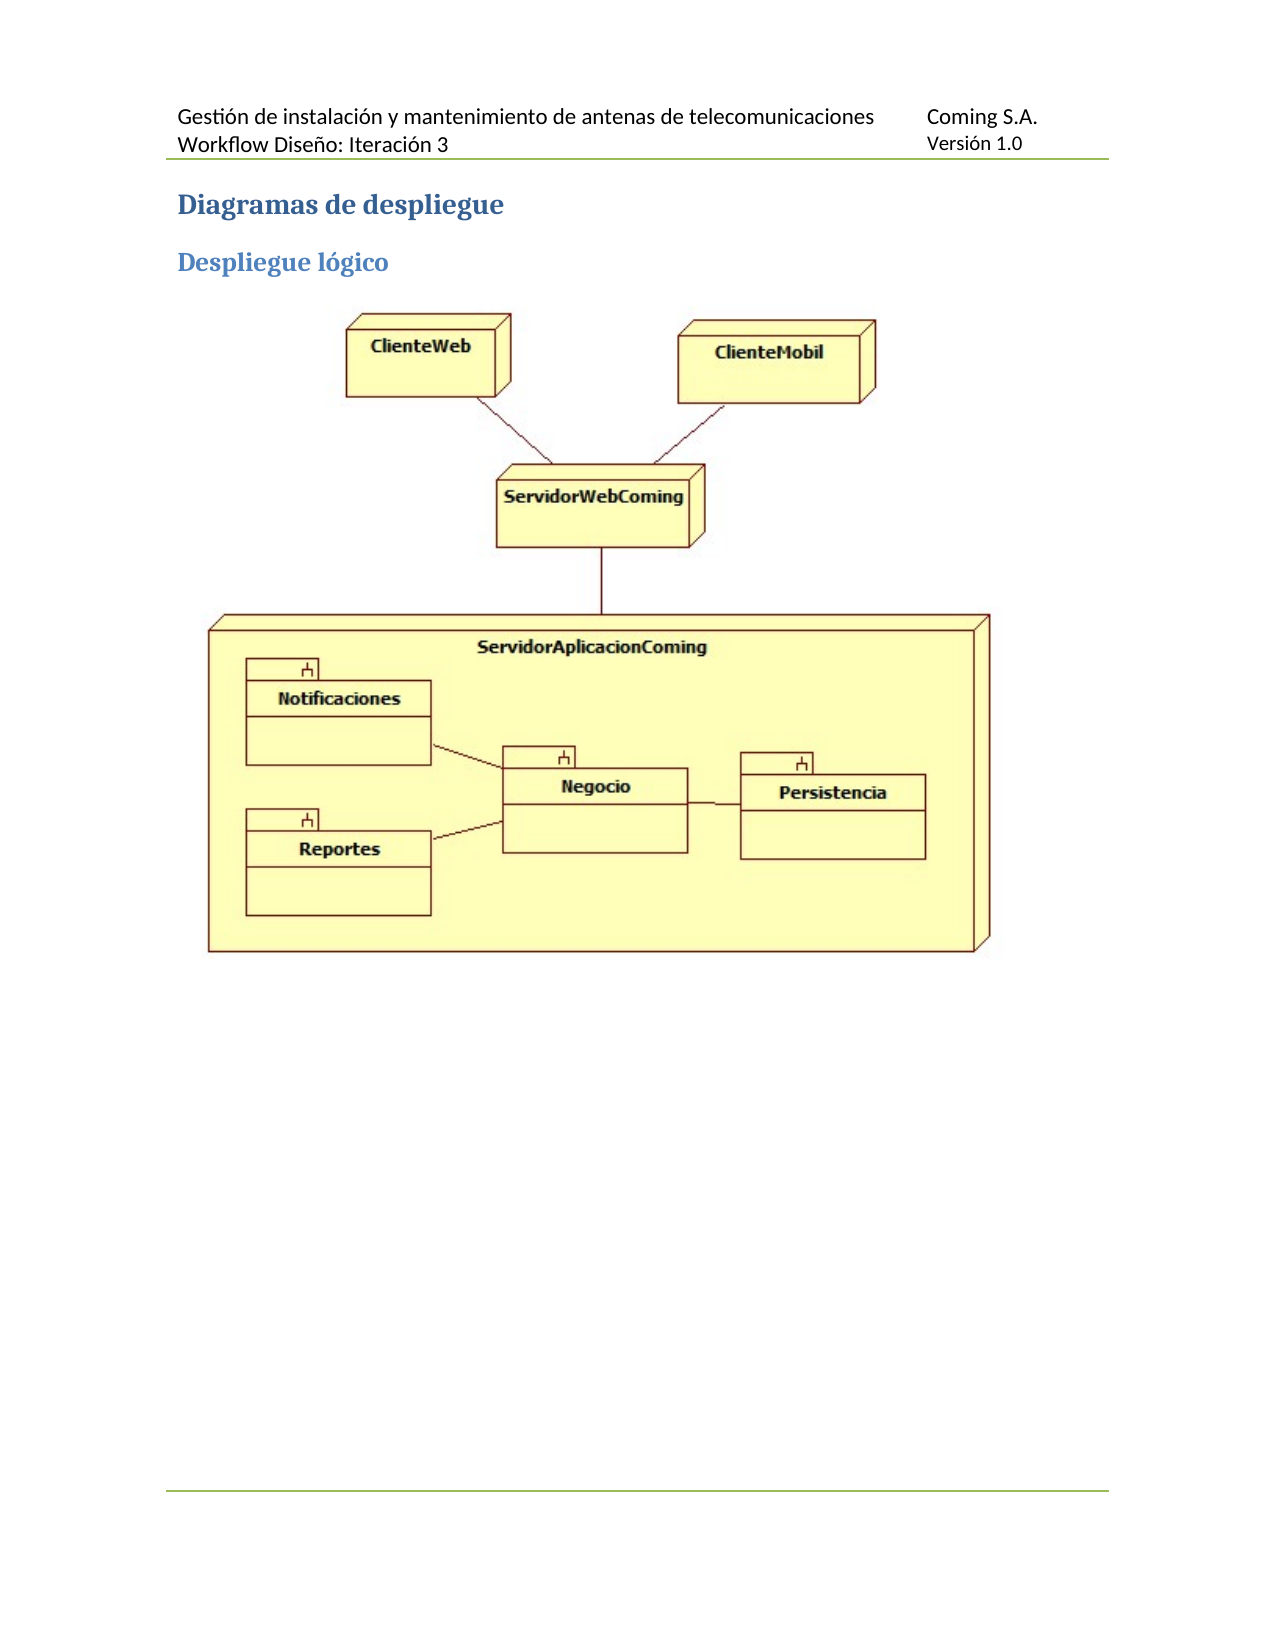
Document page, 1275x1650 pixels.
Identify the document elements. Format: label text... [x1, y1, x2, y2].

subtitle Despliegue lógico [177, 247, 1098, 278]
picture [177, 282, 1022, 984]
subtitle Diagramas de despliegue [177, 188, 1098, 221]
